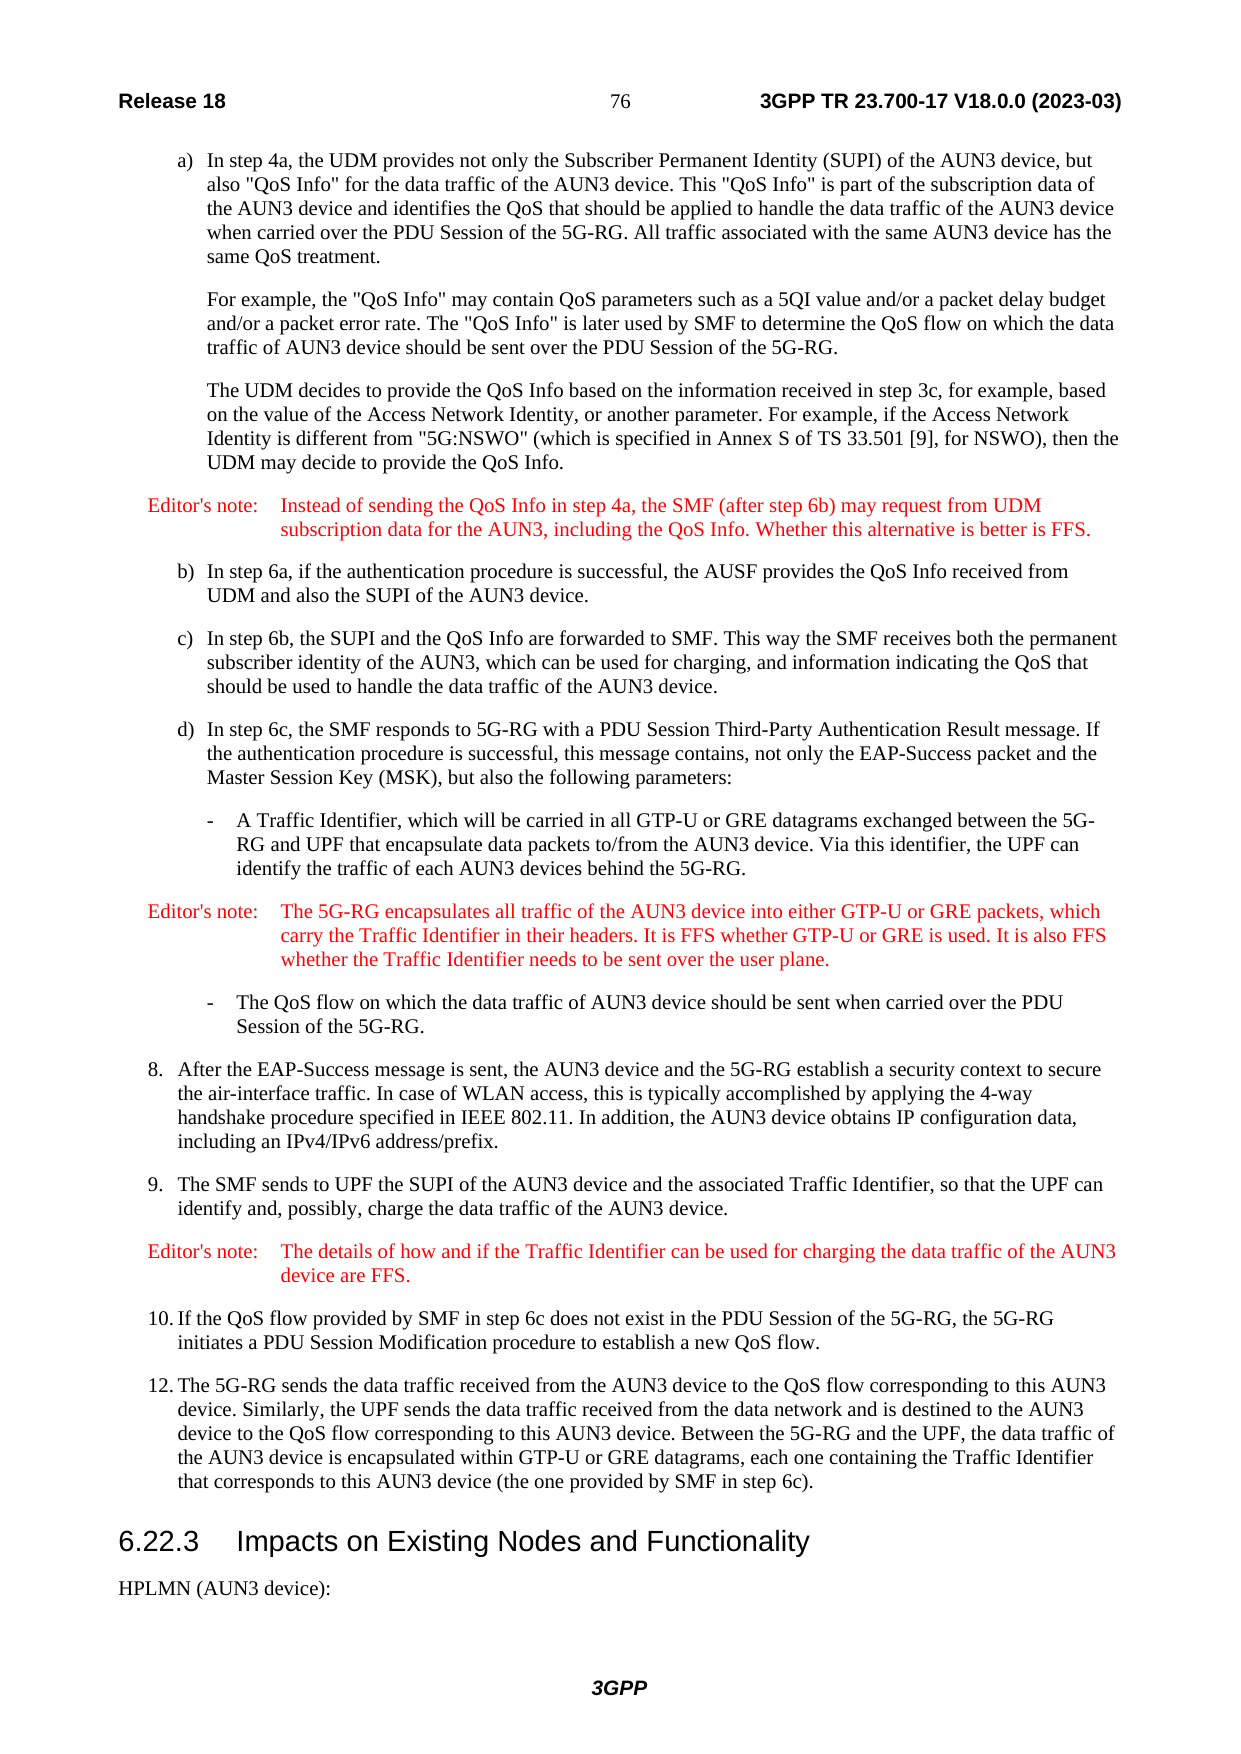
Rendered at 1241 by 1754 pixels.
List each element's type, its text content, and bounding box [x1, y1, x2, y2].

text HPLMN (AUN3 device): [118, 1576, 1122, 1600]
text 9. The SMF sends to UPF the SUPI of the AUN3 device and the associated Traffic Identifier, so that the UPF can identify and, possibly, charge the data traffic of the AUN3 device. [148, 1172, 1122, 1220]
text b) In step 6a, if the authentication procedure is successful, the AUSF provides the QoS Info received from UDM and also the SUPI of the AUN3 device. [177, 559, 1122, 607]
text Editor's note: The details of how and if the Traffic Identifier can be used for charging the data traffic of the AUN3 device are FFS. [147, 1239, 1122, 1287]
text - The QoS flow on which the data traffic of AUN3 device should be sent when carried over the PDU Session of the 5G-RG. [207, 990, 1122, 1038]
text 12. The 5G-RG sends the data traffic received from the AUN3 device to the QoS flow corresponding to this AUN3 device. Similarly, the UPF sends the data traffic received from the data network and is destined to the AUN3 device to the QoS flow corresponding to this AUN3 device. Between the 5G-RG and the UPF, the data traffic of the AUN3 device is encapsulated within GTP-U or GRE datagrams, each one containing the Traffic Identifier that corresponds to this AUN3 device (the one provided by SMF in step 6c). [148, 1372, 1122, 1493]
text 8. After the EAP-Success message is sent, the AUN3 device and the 5G-RG establish a security context to secure the air-interface traffic. In case of WLAN access, this is typically accomplished by applying the 4-way handshake procedure specified in IEEE 802.11. In addition, the AUN3 device obtains IP configuration data, including an IPv4/IPv6 address/prefix. [148, 1057, 1122, 1153]
text a) In step 4a, the UDM provides not only the Subscriber Permanent Identity (SUPI) of the AUN3 device, but also "QoS Info" for the data traffic of the AUN3 device. This "QoS Info" is part of the subscription data of the AUN3 device and identifies the QoS that should be applied to handle the data traffic of the AUN3 device when carried over the PDU Session of the 5G-RG. All traffic associated with the same AUN3 device has the same QoS treatment. [177, 147, 1122, 268]
text Editor's note: Instead of sending the QoS Info in step 4a, the SMF (after step 6b) may request from UDM subscription data for the AUN3, including the QoS Info. Whether this alternative is better is FFS. [147, 492, 1122, 541]
text c) In step 6b, the SUPI and the QoS Info are forwarded to SMF. This way the SMF receives both the permanent subscriber identity of the AUN3, which can be used for charging, and information indicating the QoS that should be used to handle the data traffic of the AUN3 device. [177, 626, 1122, 698]
text - A Traffic Identifier, which will be carried in all GTP-U or GRE datagrams exchanged between the 5G-RG and UPF that encapsulate data packets to/from the AUN3 device. Via this identifier, the UPF can identify the traffic of each AUN3 devices behind the 5G-RG. [207, 808, 1122, 880]
text Editor's note: The 5G-RG encapsulates all traffic of the AUN3 device into either GTP-U or GRE packets, which carry the Traffic Identifier in their headers. It is FFS whether GTP-U or GRE is used. It is also FFS whether the Traffic Identifier needs to be sent over the user plane. [147, 899, 1122, 971]
text The UDM decides to provide the QoS Info based on the information received in step 3c, for example, based on the value of the Access Network Identity, or another parameter. For example, if the Access Network Identity is different from "5G:NSWO" (which is specified in Annex S of TS 33.501 [9], for NSWO), then the UDM may decide to provide the QoS Info. [177, 377, 1122, 474]
text d) In step 6c, the SMF responds to 5G-RG with a PDU Session Third-Party Authentication Result message. If the authentication procedure is successful, this message contains, not only the EAP-Success packet and the Master Session Key (MSK), but also the following parameters: [177, 717, 1122, 789]
subtitle 6.22.3 Impacts on Existing Nodes and Functionality [118, 1524, 1122, 1558]
text For example, the "QoS Info" may contain QoS parameters such as a 5QI value and/or a packet delay budget and/or a packet error rate. The "QoS Info" is later used by SMF to determine the QoS flow on which the data traffic of AUN3 device should be sent over the PDU Session of the 5G-RG. [177, 287, 1122, 359]
text 10. If the QoS flow provided by SMF in step 6c does not exist in the PDU Session of the 5G-RG, the 5G-RG initiates a PDU Session Modification procedure to establish a new QoS flow. [148, 1306, 1122, 1354]
